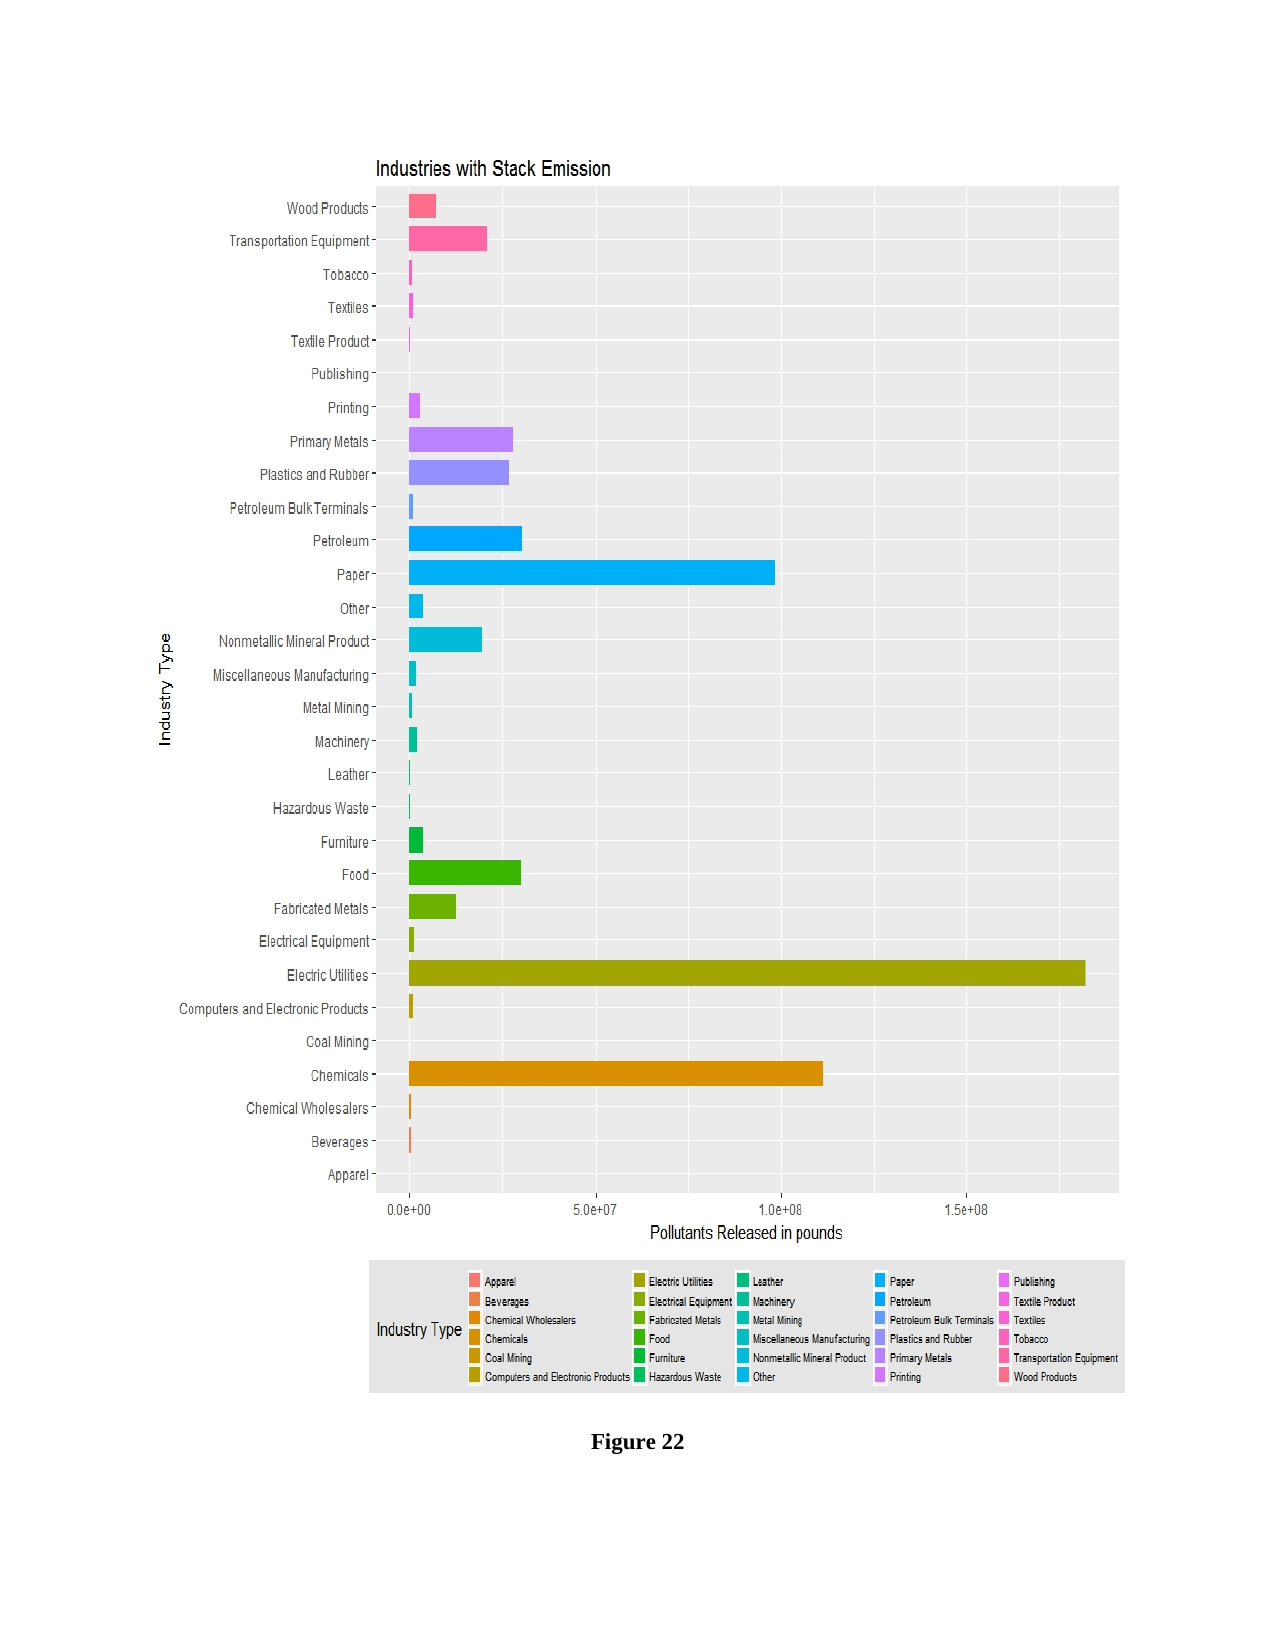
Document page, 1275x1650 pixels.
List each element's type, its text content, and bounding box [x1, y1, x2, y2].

picture [150, 150, 1125, 1404]
text Figure 22 [150, 1428, 1125, 1454]
